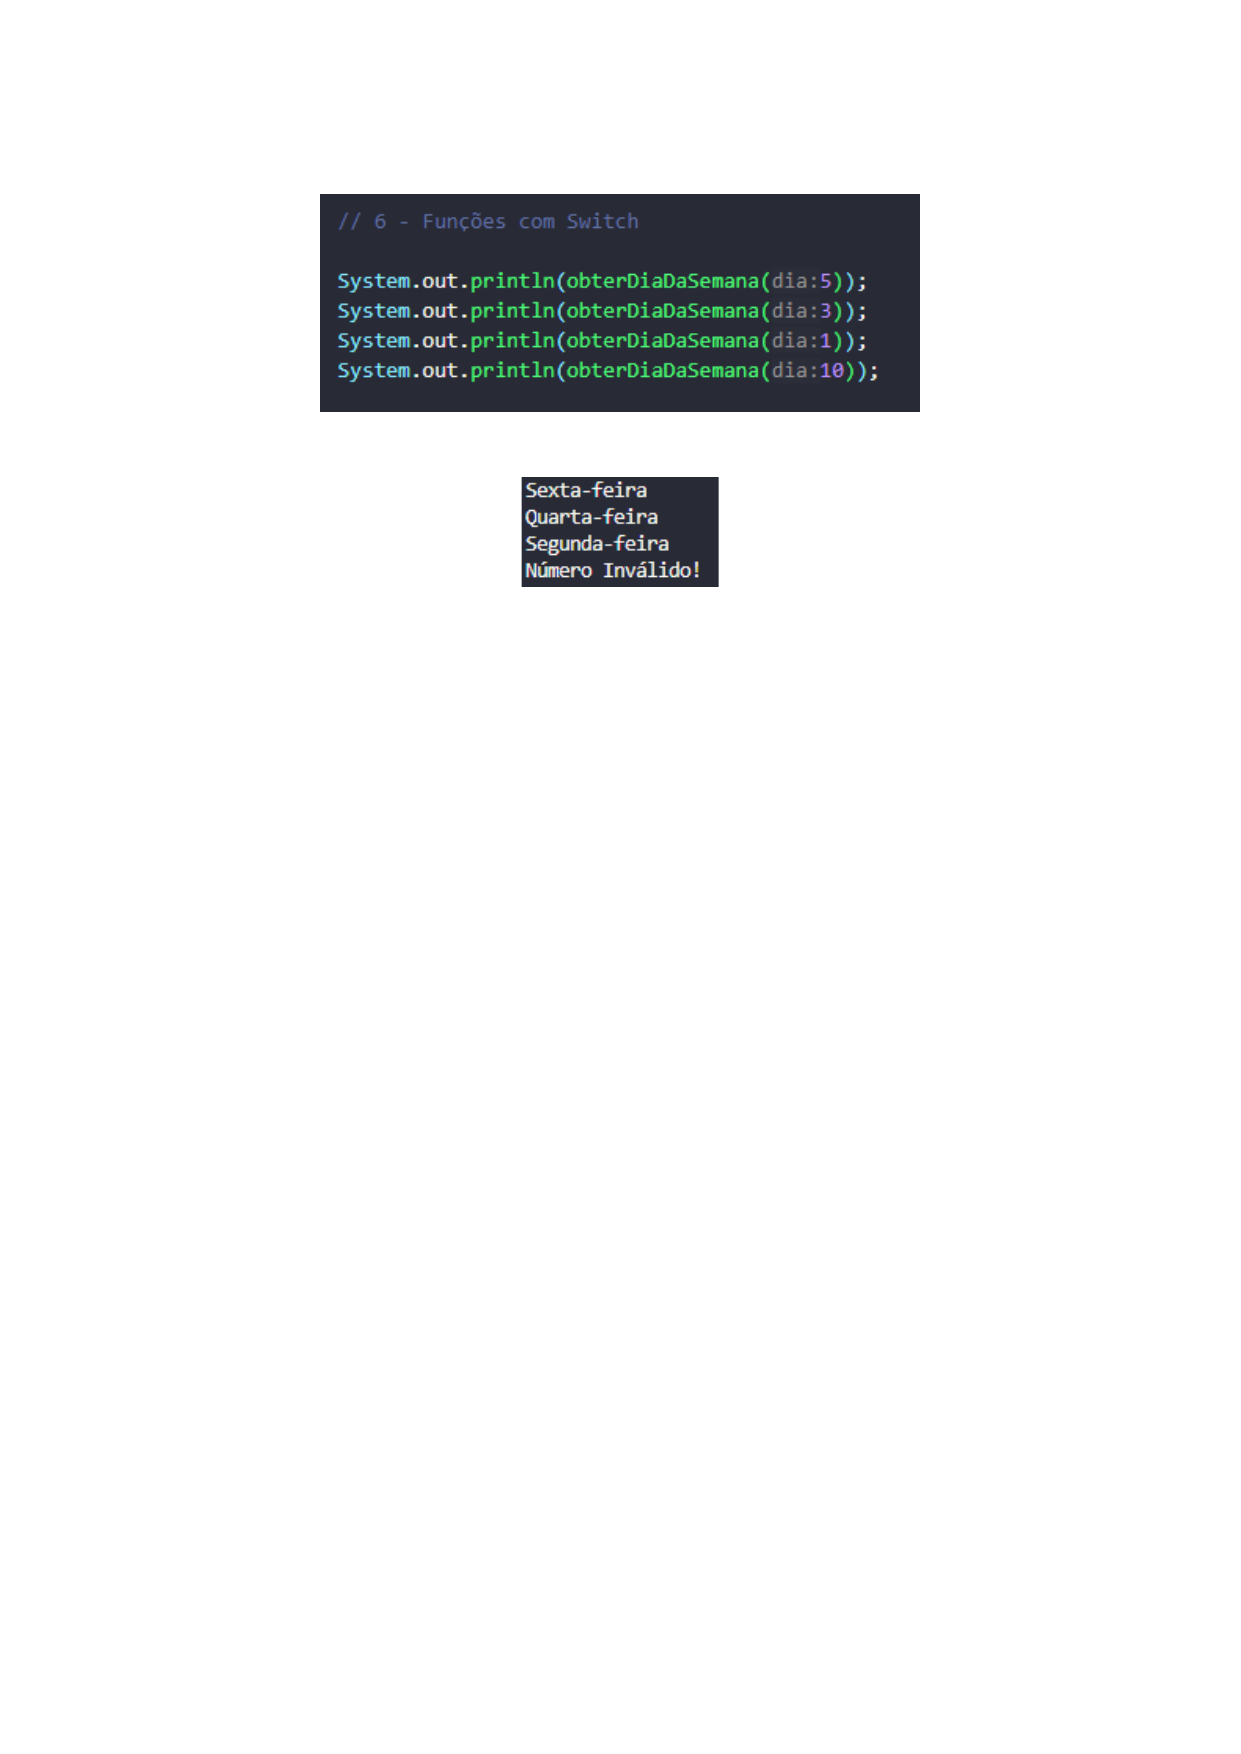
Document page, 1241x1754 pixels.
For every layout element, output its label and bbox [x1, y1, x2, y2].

picture [320, 194, 920, 412]
picture [521, 477, 719, 587]
